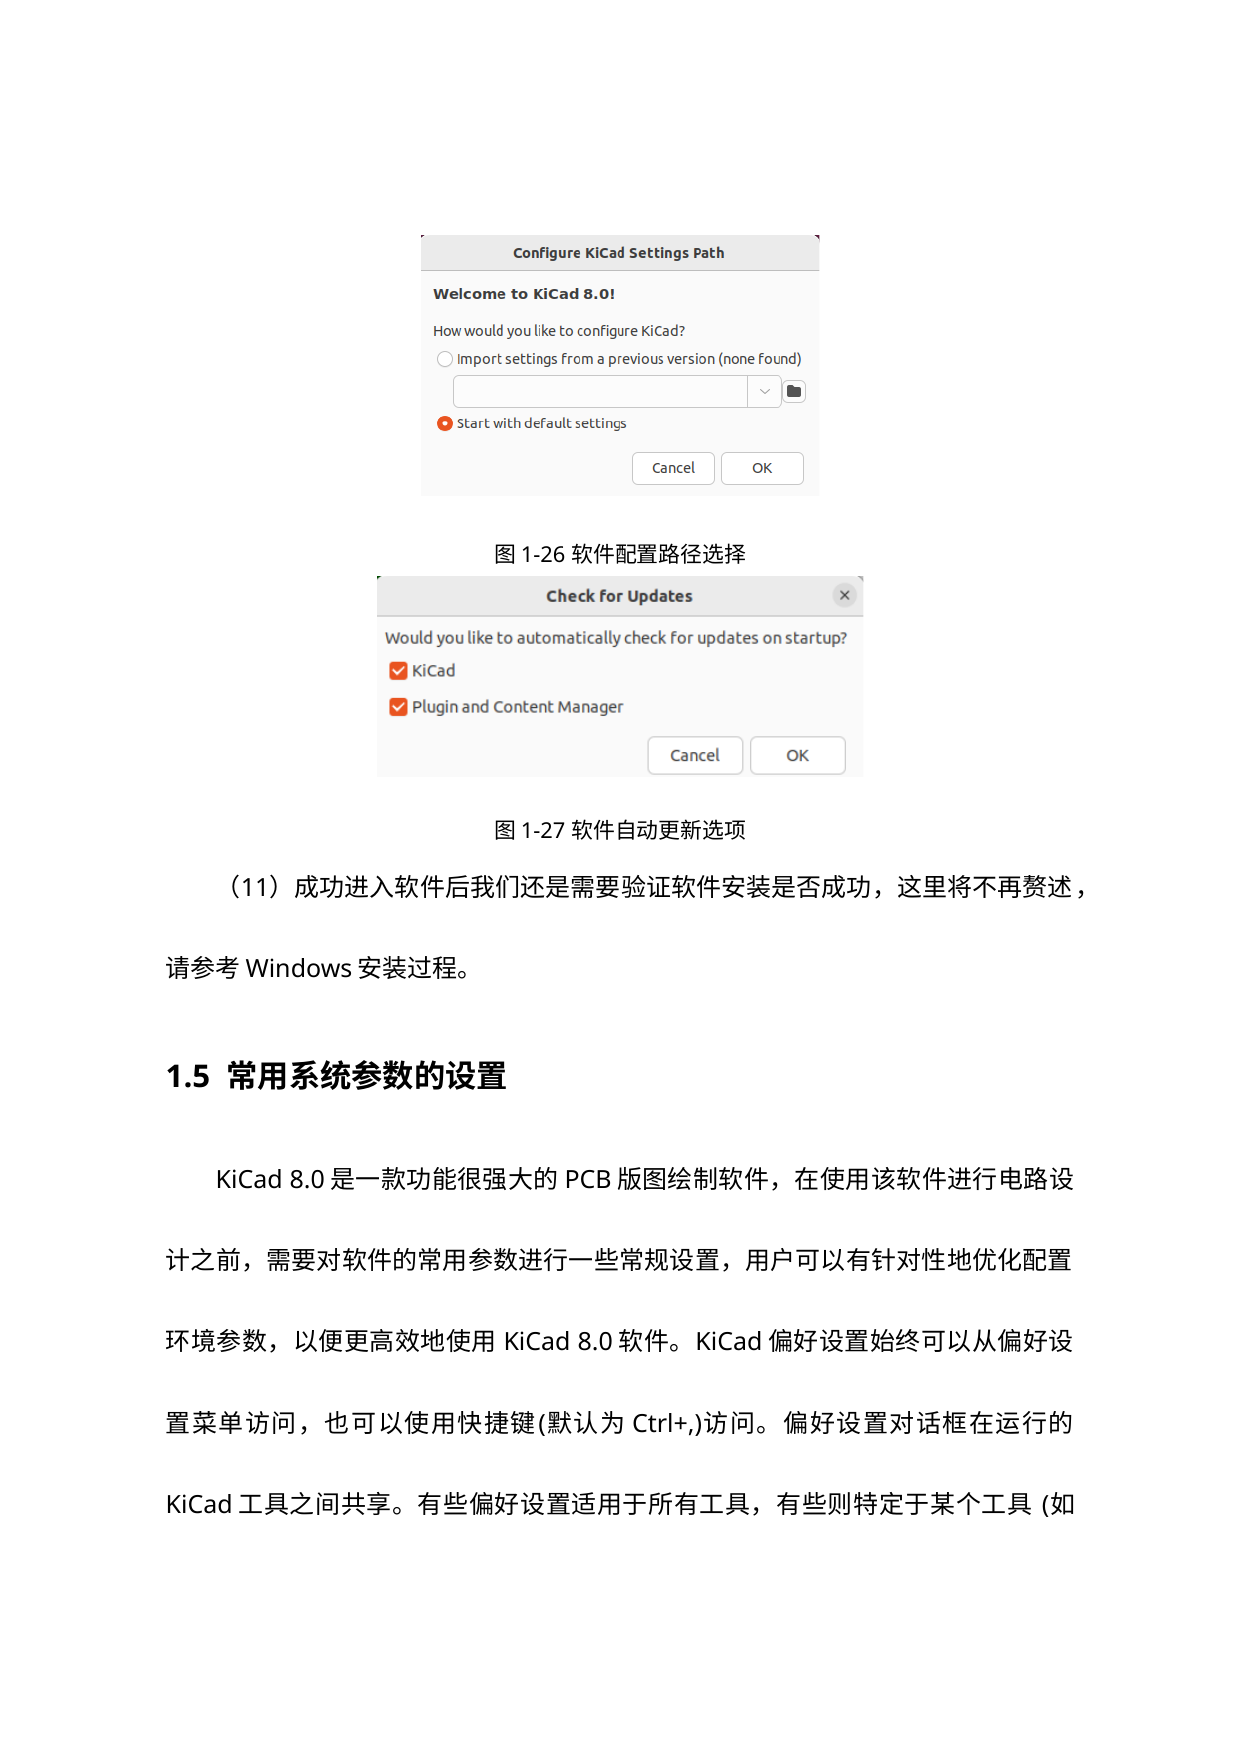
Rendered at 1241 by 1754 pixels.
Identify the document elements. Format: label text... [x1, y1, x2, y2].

subtitle 1.5 常用系统参数的设置 [165, 1041, 1075, 1106]
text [165, 1145, 1075, 1535]
picture [377, 576, 864, 777]
picture [421, 235, 820, 496]
text 图1-26 软件配置路径选择 [165, 536, 1075, 569]
text 图1-27 软件自动更新选项 [165, 813, 1075, 845]
text （11）成功进入软件后我们还是需要验证软件安装是否成功，这里将不再赘述，请参考Windows安装过程。 [165, 853, 1075, 999]
